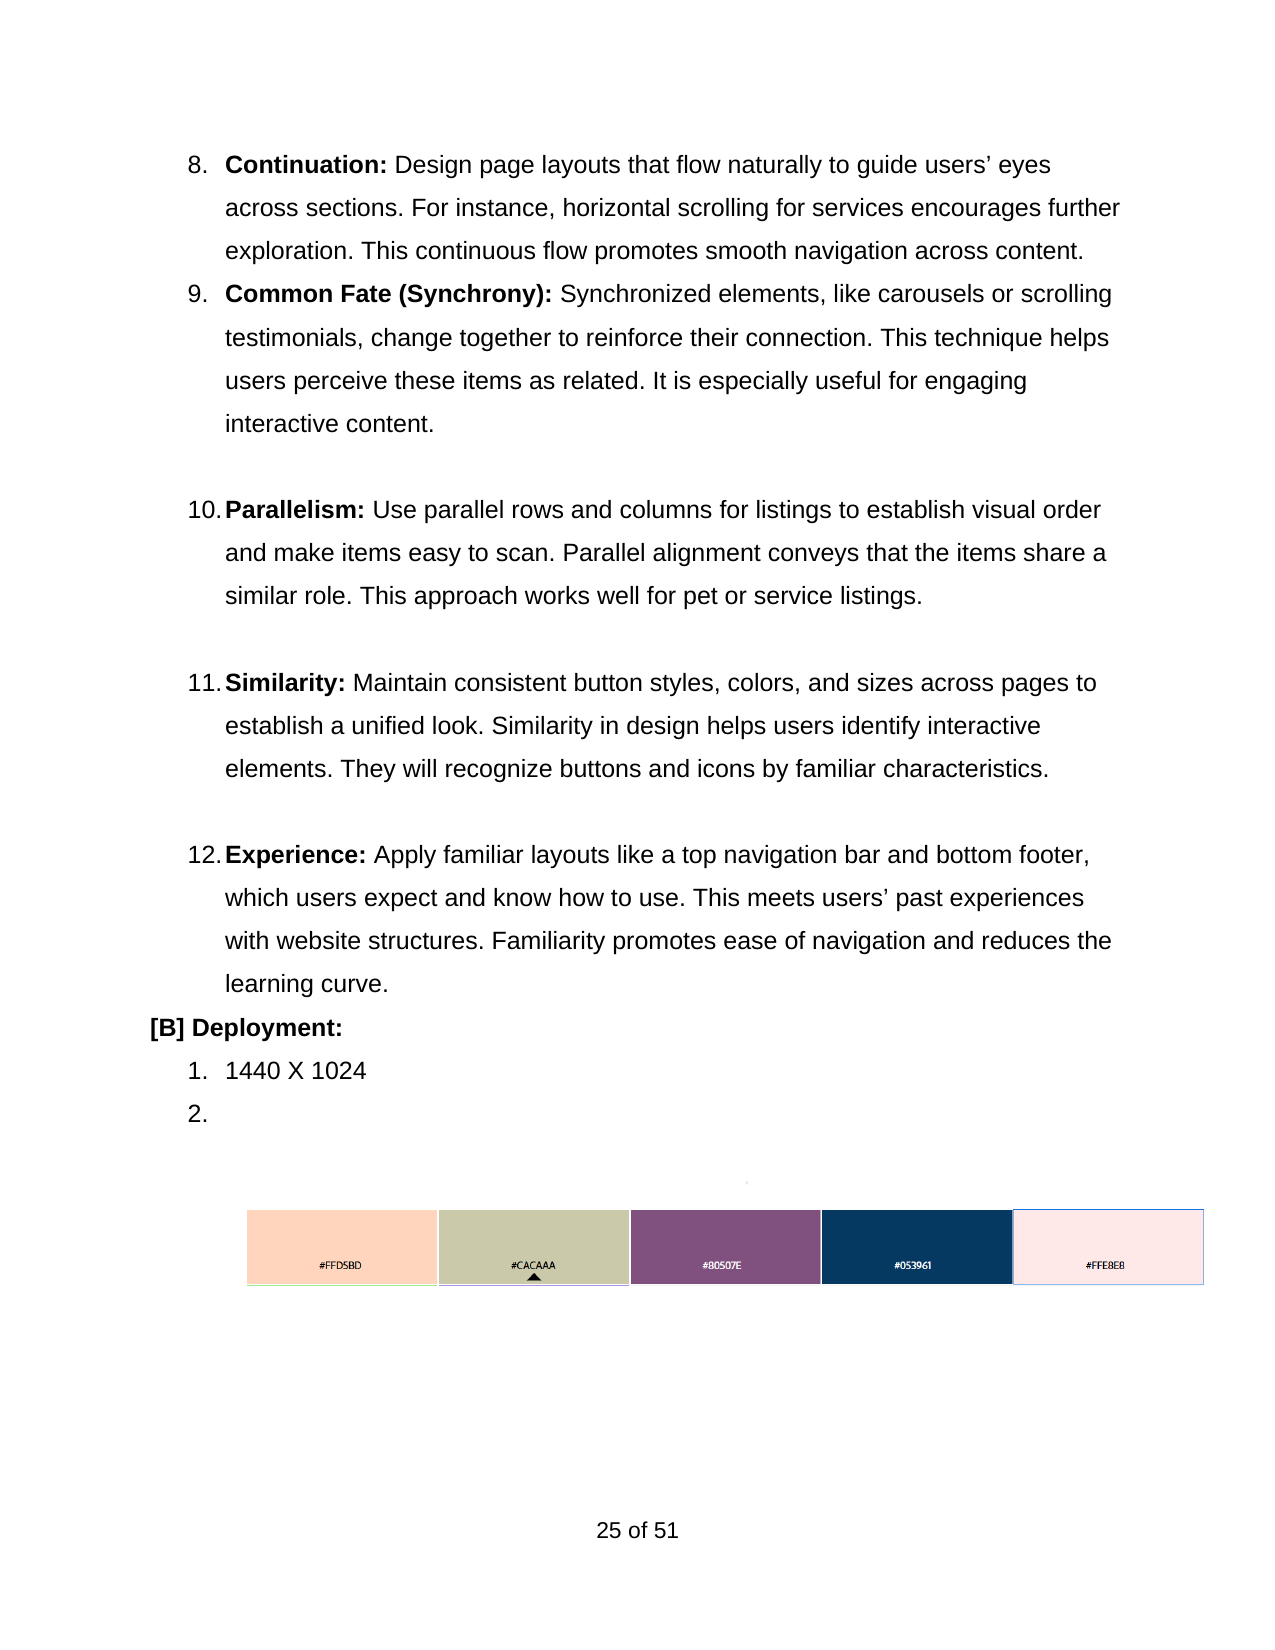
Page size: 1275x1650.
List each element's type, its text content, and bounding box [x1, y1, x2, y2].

list Continuation: Design page layouts that flow naturally to guide users’ eyes across sections. For instance, horizontal scrolling for services encourages further exploration. This continuous flow promotes smooth navigation across content. [187, 150, 1125, 265]
list 1440 X 1024 [187, 1056, 1125, 1084]
list Parallelism: Use parallel rows and columns for listings to establish visual order and make items easy to scan. Parallel alignment conveys that the items share a similar role. This approach works well for pet or service listings. [187, 495, 1125, 610]
text [B] Deployment: [150, 1012, 1125, 1041]
list Experience: Apply familiar layouts like a top navigation bar and bottom footer, which users expect and know how to use. This meets users’ past experiences with website structures. Familiarity promotes ease of navigation and reduces the learning curve. [187, 840, 1125, 998]
list Similarity: Maintain consistent button styles, colors, and sizes across pages to establish a unified look. Similarity in design helps users identify interactive elements. They will recognize buttons and icons by familiar characteristics. [187, 667, 1125, 782]
list Common Fate (Synchrony): Synchronized elements, like carousels or scrolling testimonials, change together to reinforce their connection. This technique helps users perceive these items as related. It is especially useful for engaging interactive content. [187, 279, 1125, 437]
